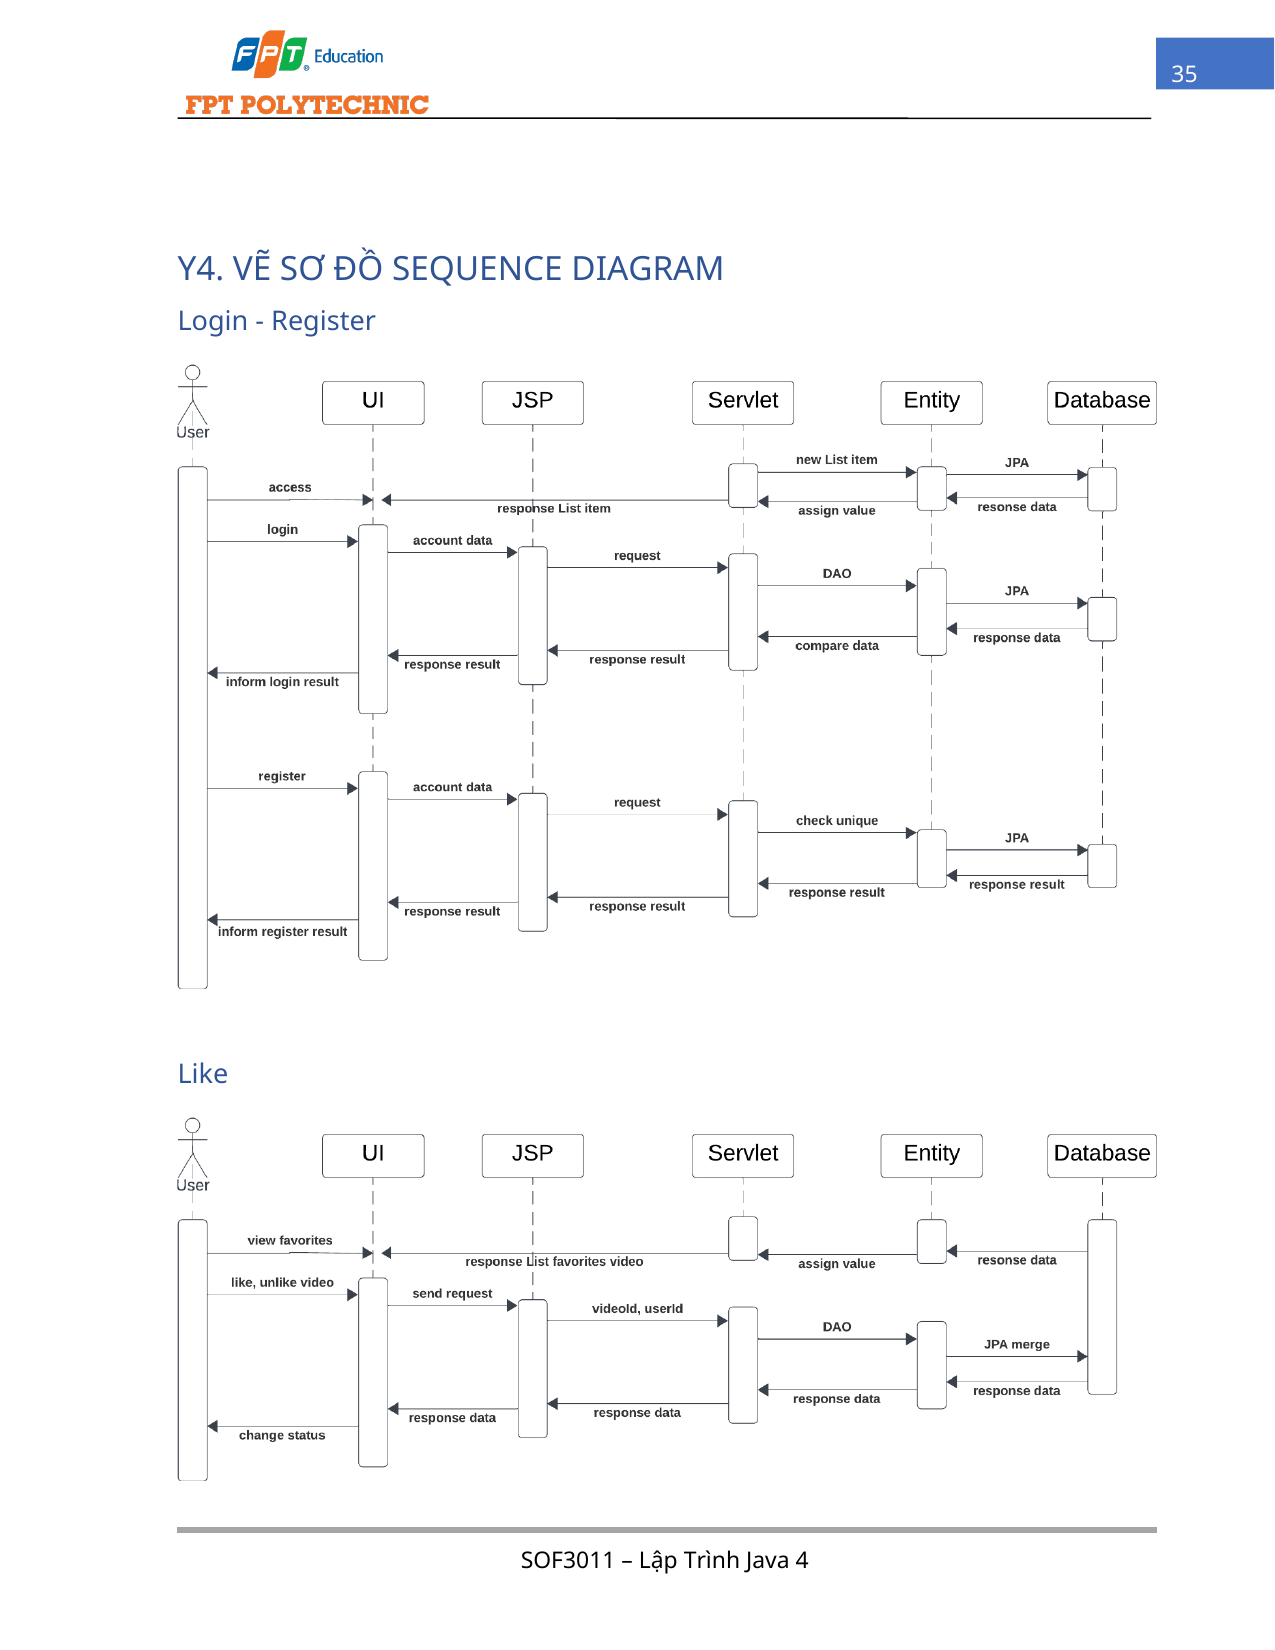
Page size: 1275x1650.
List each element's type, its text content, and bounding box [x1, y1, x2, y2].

subtitle Login - Register [177, 301, 1157, 338]
picture [177, 364, 1157, 989]
subtitle Y4. VẼ SƠ ĐỒ SEQUENCE DIAGRAM [177, 245, 1157, 290]
subtitle Like [177, 1054, 1157, 1091]
picture [177, 1117, 1157, 1481]
picture [177, 22, 437, 122]
